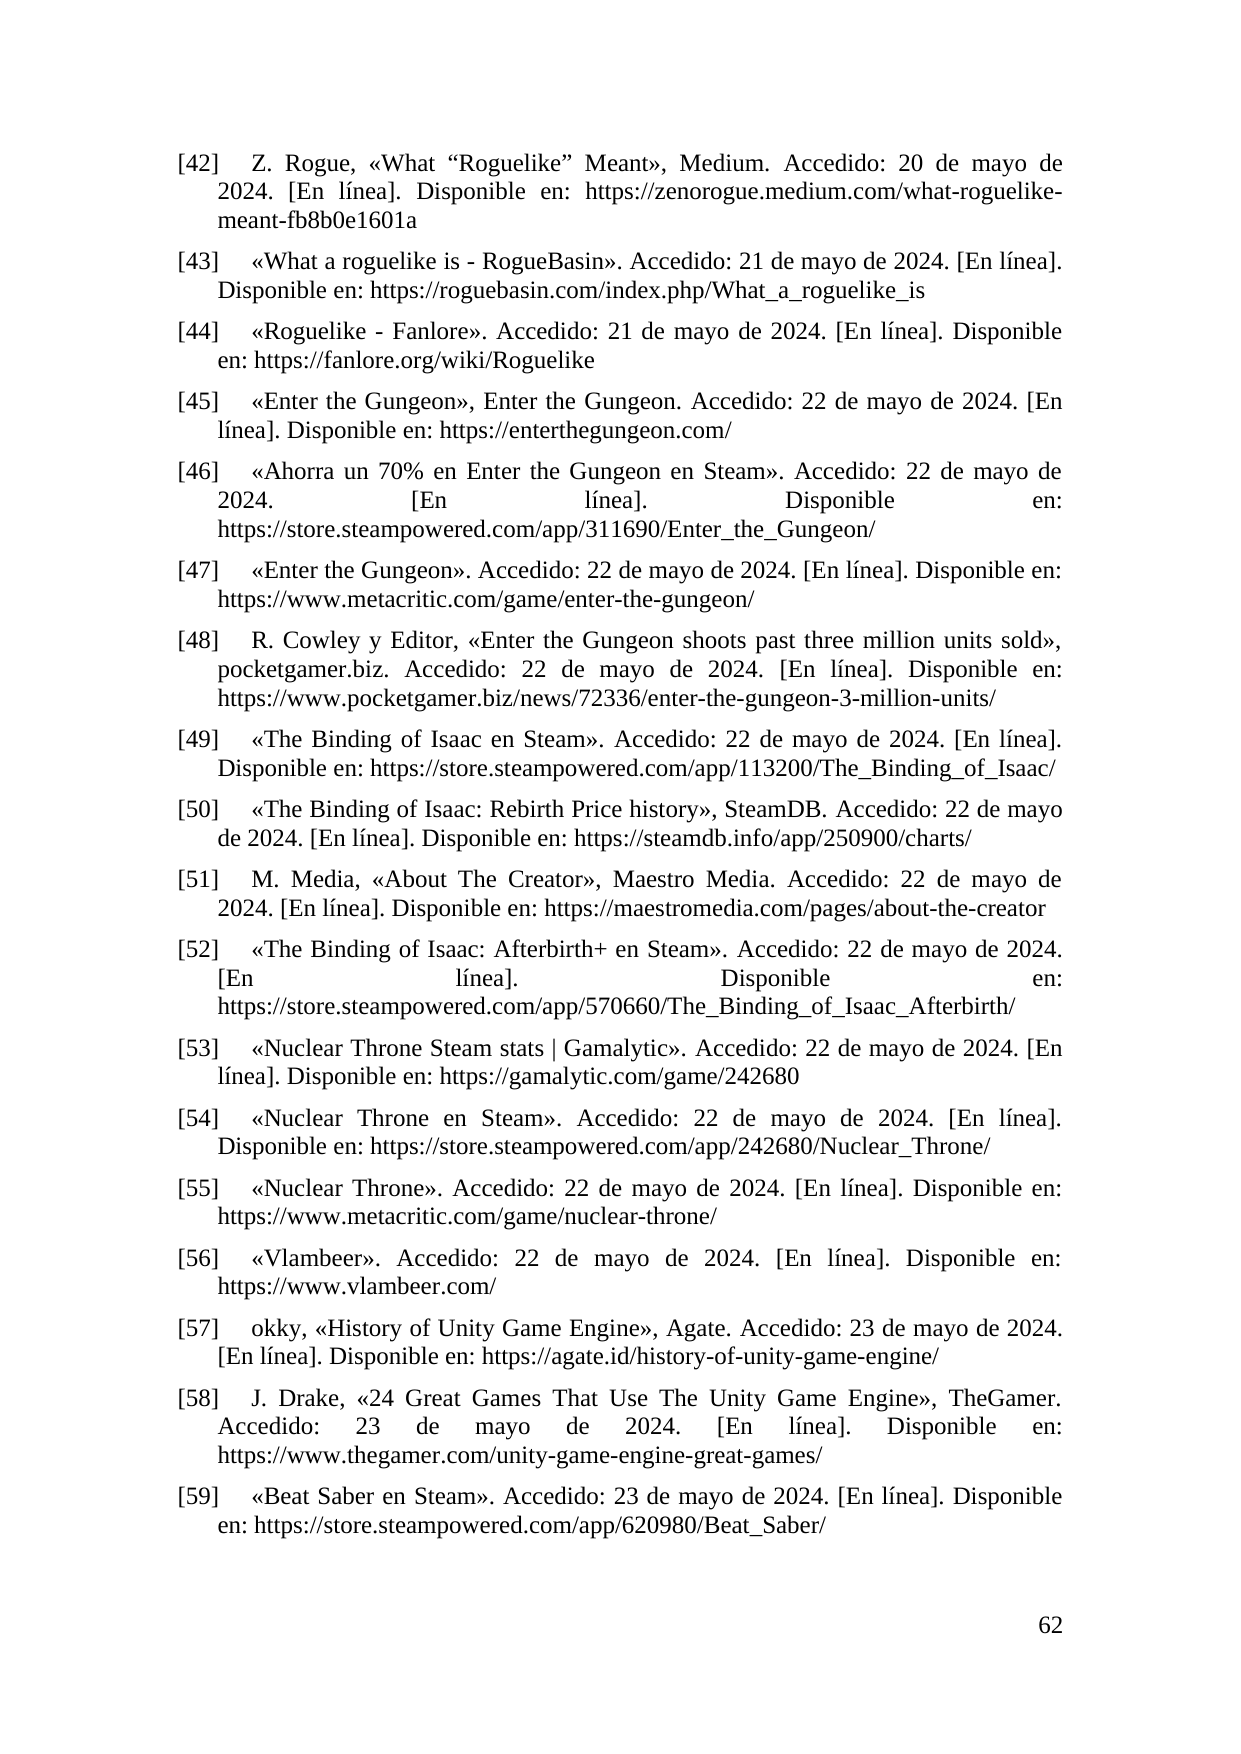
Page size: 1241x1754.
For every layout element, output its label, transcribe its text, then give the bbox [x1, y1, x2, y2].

text [42] Z. Rogue, «What “Roguelike” Meant», Medium. Accedido: 20 de mayo de 2024. [En línea]. Disponible en: https://zenorogue.medium.com/what-roguelike-meant-fb8b0e1601a [177, 148, 1063, 234]
text [59] «Beat Saber en Steam». Accedido: 23 de mayo de 2024. [En línea]. Disponible en: https://store.steampowered.com/app/620980/Beat_Saber/ [177, 1481, 1063, 1539]
text [57] okky, «History of Unity Game Engine», Agate. Accedido: 23 de mayo de 2024. [En línea]. Disponible en: https://agate.id/history-of-unity-game-engine/ [177, 1313, 1063, 1370]
text [54] «Nuclear Throne en Steam». Accedido: 22 de mayo de 2024. [En línea]. Disponible en: https://store.steampowered.com/app/242680/Nuclear_Throne/ [177, 1103, 1063, 1160]
text [51] M. Media, «About The Creator», Maestro Media. Accedido: 22 de mayo de 2024. [En línea]. Disponible en: https://maestromedia.com/pages/about-the-creator [177, 864, 1063, 921]
text [56] «Vlambeer». Accedido: 22 de mayo de 2024. [En línea]. Disponible en: https://www.vlambeer.com/ [177, 1243, 1063, 1300]
text [46] «Ahorra un 70% en Enter the Gungeon en Steam». Accedido: 22 de mayo de 2024. [En línea]. Disponible en: https://store.steampowered.com/app/311690/Enter_the_Gungeon/ [177, 456, 1063, 543]
text [53] «Nuclear Throne Steam stats | Gamalytic». Accedido: 22 de mayo de 2024. [En línea]. Disponible en: https://gamalytic.com/game/242680 [177, 1033, 1063, 1090]
text [49] «The Binding of Isaac en Steam». Accedido: 22 de mayo de 2024. [En línea]. Disponible en: https://store.steampowered.com/app/113200/The_Binding_of_Isaac/ [177, 724, 1063, 781]
text [44] «Roguelike - Fanlore». Accedido: 21 de mayo de 2024. [En línea]. Disponible en: https://fanlore.org/wiki/Roguelike [177, 316, 1063, 374]
text [43] «What a roguelike is - RogueBasin». Accedido: 21 de mayo de 2024. [En línea]. Disponible en: https://roguebasin.com/index.php/What_a_roguelike_is [177, 246, 1063, 304]
text [45] «Enter the Gungeon», Enter the Gungeon. Accedido: 22 de mayo de 2024. [En línea]. Disponible en: https://enterthegungeon.com/ [177, 386, 1063, 444]
text [48] R. Cowley y Editor, «Enter the Gungeon shoots past three million units sold», pocketgamer.biz. Accedido: 22 de mayo de 2024. [En línea]. Disponible en: https://www.pocketgamer.biz/news/72336/enter-the-gungeon-3-million-units/ [177, 625, 1063, 711]
text [50] «The Binding of Isaac: Rebirth Price history», SteamDB. Accedido: 22 de mayo de 2024. [En línea]. Disponible en: https://steamdb.info/app/250900/charts/ [177, 794, 1063, 851]
text [55] «Nuclear Throne». Accedido: 22 de mayo de 2024. [En línea]. Disponible en: https://www.metacritic.com/game/nuclear-throne/ [177, 1173, 1063, 1230]
text [58] J. Drake, «24 Great Games That Use The Unity Game Engine», TheGamer. Accedido: 23 de mayo de 2024. [En línea]. Disponible en: https://www.thegamer.com/unity-game-engine-great-games/ [177, 1383, 1063, 1469]
text [52] «The Binding of Isaac: Afterbirth+ en Steam». Accedido: 22 de mayo de 2024. [En línea]. Disponible en: https://store.steampowered.com/app/570660/The_Binding_of_Isaac_Afterbirth/ [177, 934, 1063, 1020]
text [47] «Enter the Gungeon». Accedido: 22 de mayo de 2024. [En línea]. Disponible en: https://www.metacritic.com/game/enter-the-gungeon/ [177, 555, 1063, 613]
